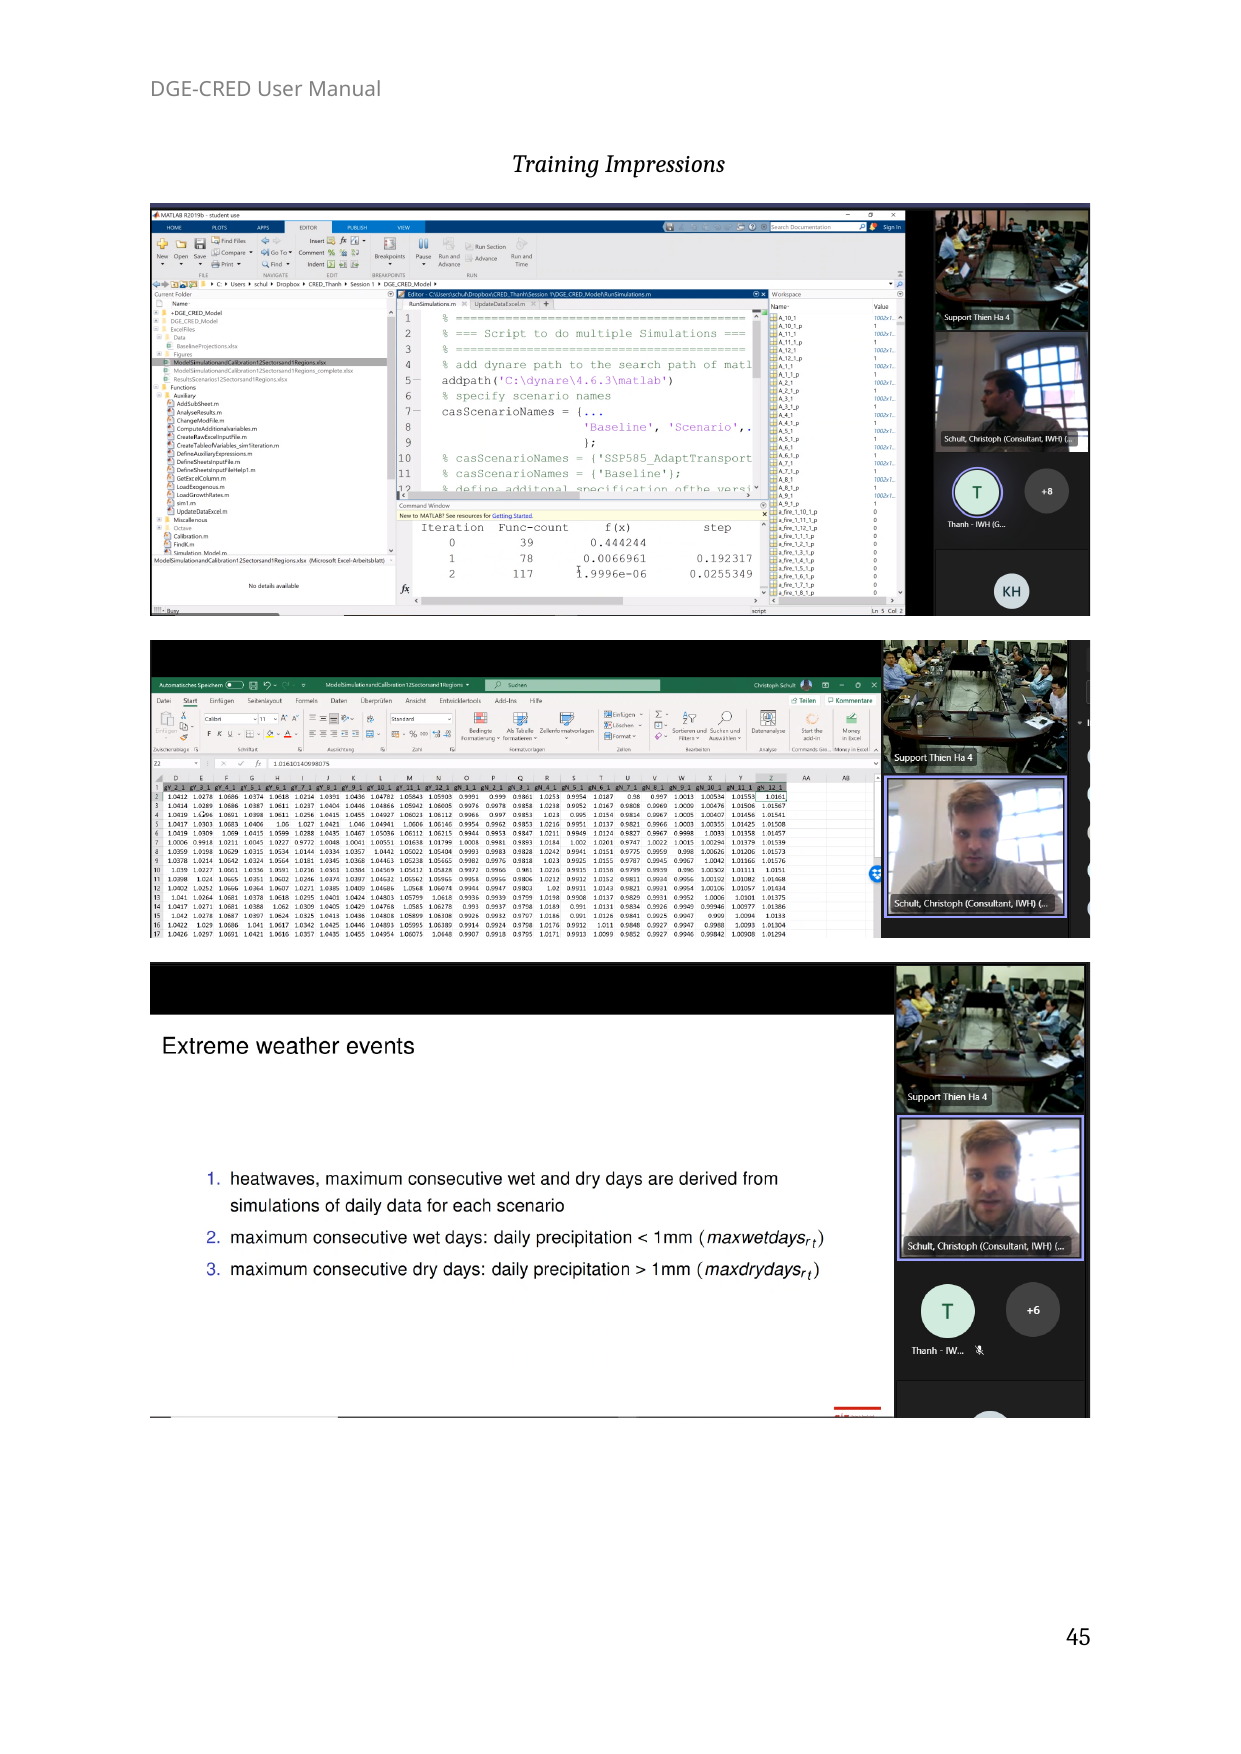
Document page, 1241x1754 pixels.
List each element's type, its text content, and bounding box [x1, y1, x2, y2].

text Training Impressions [150, 150, 1090, 179]
picture [150, 640, 1091, 938]
picture [150, 962, 1091, 1418]
picture [150, 203, 1091, 616]
